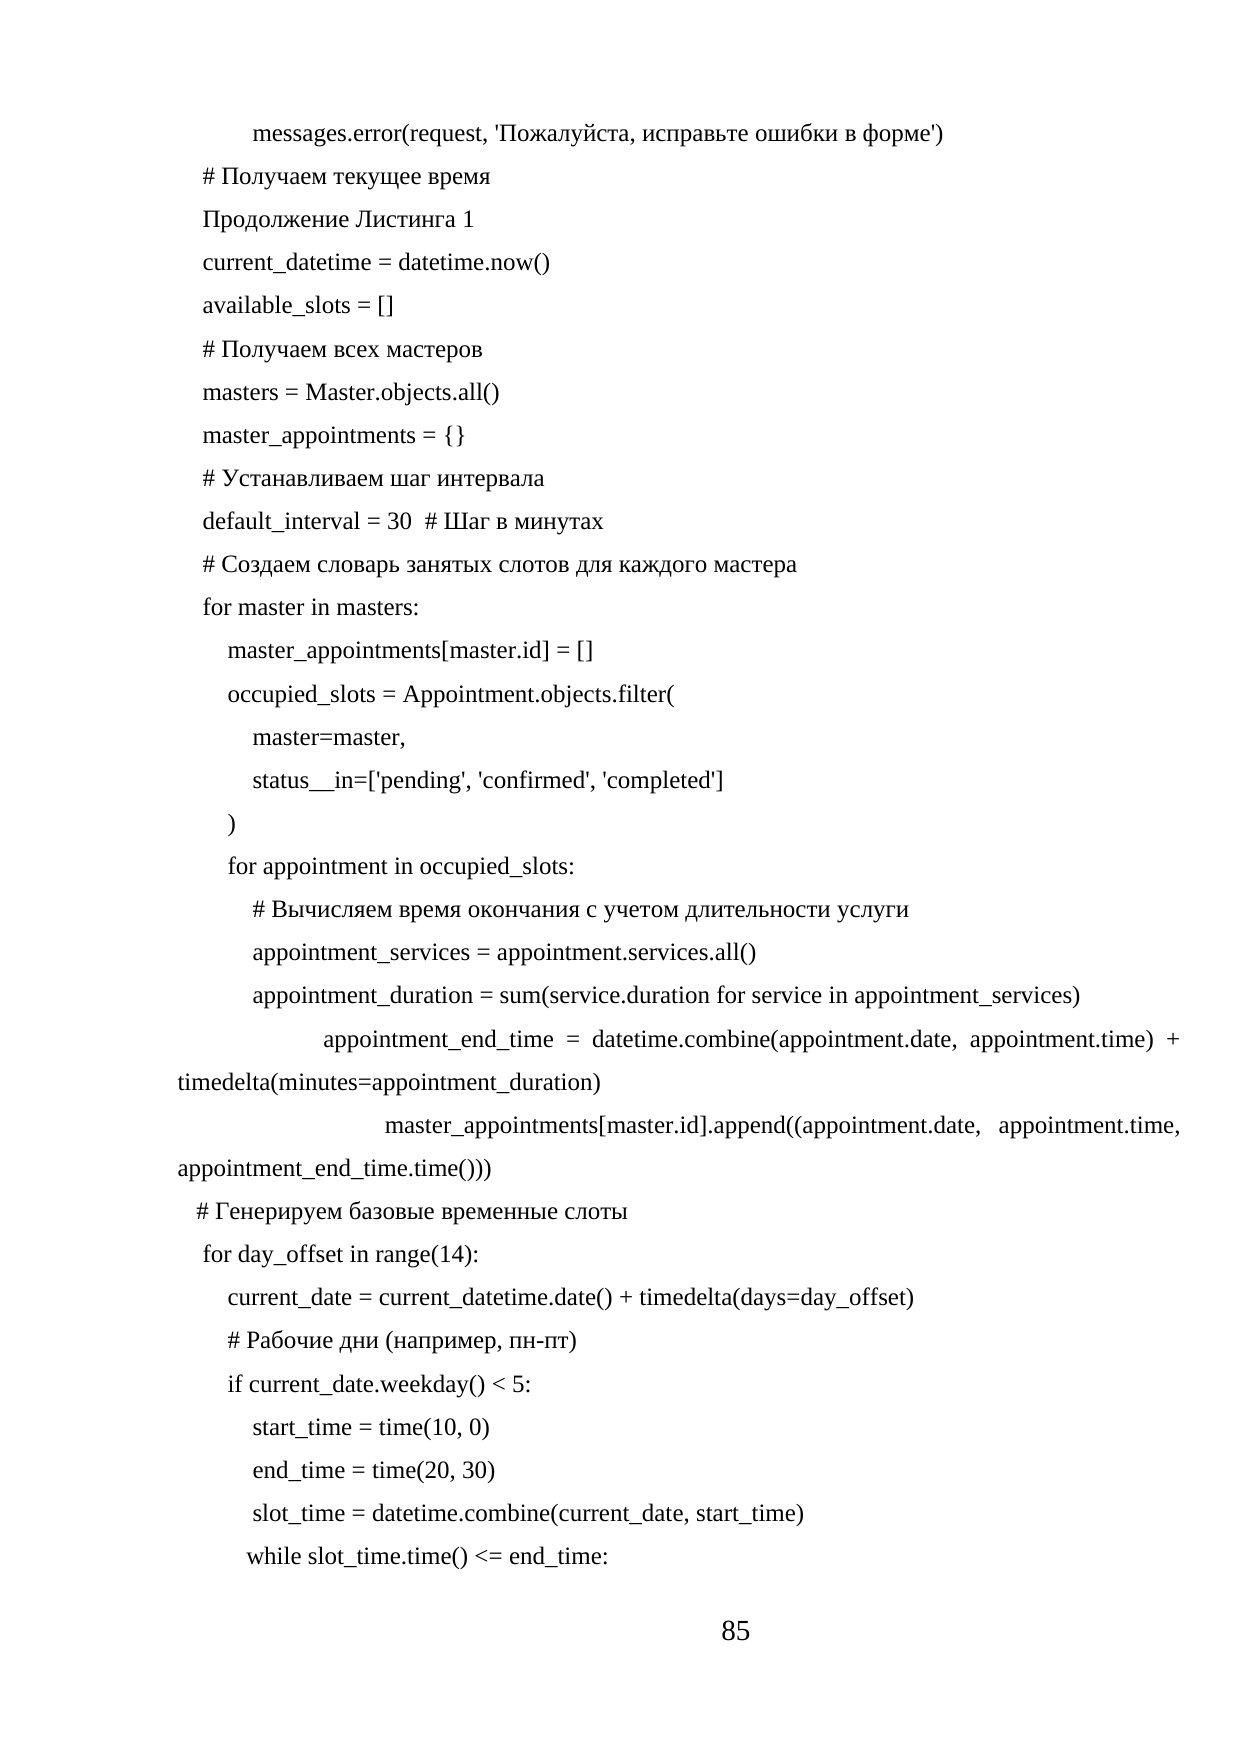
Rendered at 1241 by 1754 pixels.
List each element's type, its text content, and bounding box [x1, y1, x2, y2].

text current_date = current_datetime.date() + timedelta(days=day_offset) [177, 1282, 1181, 1311]
text current_datetime = datetime.now() [177, 247, 1181, 276]
text master=master, [177, 722, 1181, 751]
text available_slots = [] [177, 291, 1181, 319]
text masters = Master.objects.all() [177, 377, 1181, 406]
text for appointment in occupied_slots: [177, 851, 1181, 880]
text occupied_slots = Appointment.objects.filter( [177, 679, 1181, 707]
text start_time = time(10, 0) [177, 1412, 1181, 1441]
text status__in=['pending', 'confirmed', 'completed'] [177, 765, 1181, 794]
text ) [177, 808, 1181, 837]
text appointment_services = appointment.services.all() [177, 937, 1181, 966]
text master_appointments = {} [177, 420, 1181, 449]
text # Устанавливаем шаг интервала [177, 463, 1181, 492]
text for day_offset in range(14): [177, 1239, 1181, 1268]
text while slot_time.time() <= end_time: [177, 1541, 1181, 1570]
text master_appointments[master.id] = [] [177, 636, 1181, 664]
text end_time = time(20, 30) [177, 1455, 1181, 1484]
text messages.error(request, 'Пожалуйста, исправьте ошибки в форме') [177, 118, 1181, 147]
text for master in masters: [177, 592, 1181, 621]
text slot_time = datetime.combine(current_date, start_time) [177, 1498, 1181, 1527]
text # Получаем всех мастеров [177, 334, 1181, 362]
text appointment_duration = sum(service.duration for service in appointment_services) [177, 981, 1181, 1009]
text # Генерируем базовые временные слоты [177, 1196, 1181, 1225]
text default_interval = 30 # Шаг в минутах [177, 506, 1181, 535]
text # Рабочие дни (например, пн-пт) [177, 1326, 1181, 1354]
text # Получаем текущее время [177, 161, 1181, 190]
text Продолжение Листинга 1 [177, 204, 1181, 233]
text if current_date.weekday() < 5: [177, 1369, 1181, 1397]
text appointment_end_time = datetime.combine(appointment.date, appointment.time) + timedelta(minutes=appointment_duration) [177, 1024, 1181, 1096]
text # Создаем словарь занятых слотов для каждого мастера [177, 549, 1181, 578]
text master_appointments[master.id].append((appointment.date, appointment.time, appointment_end_time.time())) [177, 1110, 1181, 1182]
text # Вычисляем время окончания с учетом длительности услуги [177, 894, 1181, 923]
